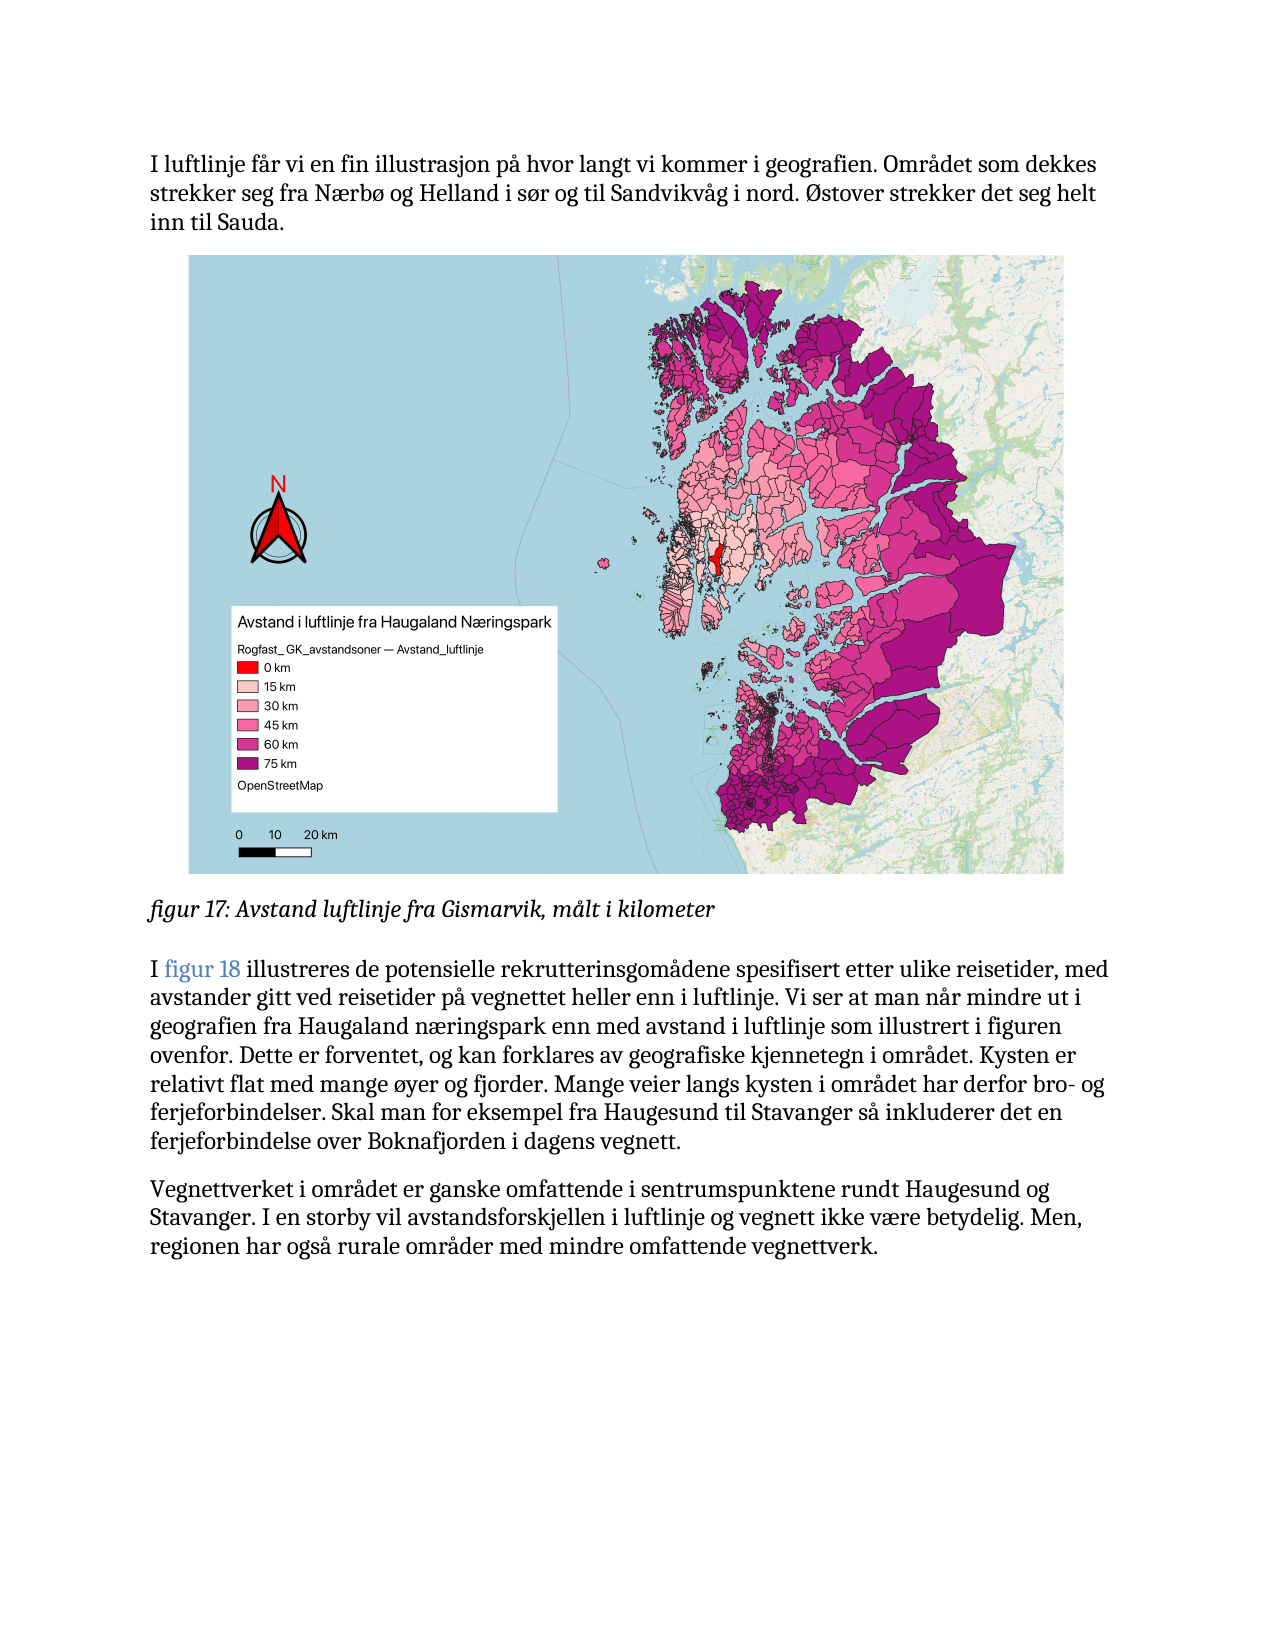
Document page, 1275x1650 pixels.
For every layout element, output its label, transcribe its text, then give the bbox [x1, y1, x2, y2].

text I luftlinje får vi en fin illustrasjon på hvor langt vi kommer i geografien. Området som dekkes strekker seg fra Nærbø og Helland i sør og til Sandvikvåg i nord. Østover strekker det seg helt inn til Sauda. [150, 150, 1125, 236]
table_header figur 17: Avstand luftlinje fra Gismarvik, målt i kilometer [139, 255, 1114, 936]
text Vegnettverket i området er ganske omfattende i sentrumspunktene rundt Haugesund og Stavanger. I en storby vil avstandsforskjellen i luftlinje og vegnett ikke være betydelig. Men, regionen har også rurale områder med mindre omfattende vegnettverk. [150, 1174, 1125, 1261]
picture [188, 255, 1064, 874]
text I figur 18 illustreres de potensielle rekrutterinsgomådene spesifisert etter ulike reisetider, med avstander gitt ved reisetider på vegnettet heller enn i luftlinje. Vi ser at man når mindre ut i geografien fra Haugaland næringspark enn med avstand i luftlinje som illustrert i figuren ovenfor. Dette er forventet, og kan forklares av geografiske kjennetegn i området. Kysten er relativt flat med mange øyer og fjorder. Mange veier langs kysten i området har derfor bro- og ferjeforbindelser. Skal man for eksempel fra Haugesund til Stavanger så inkluderer det en ferjeforbindelse over Boknafjorden i dagens vegnett. [150, 954, 1125, 1156]
